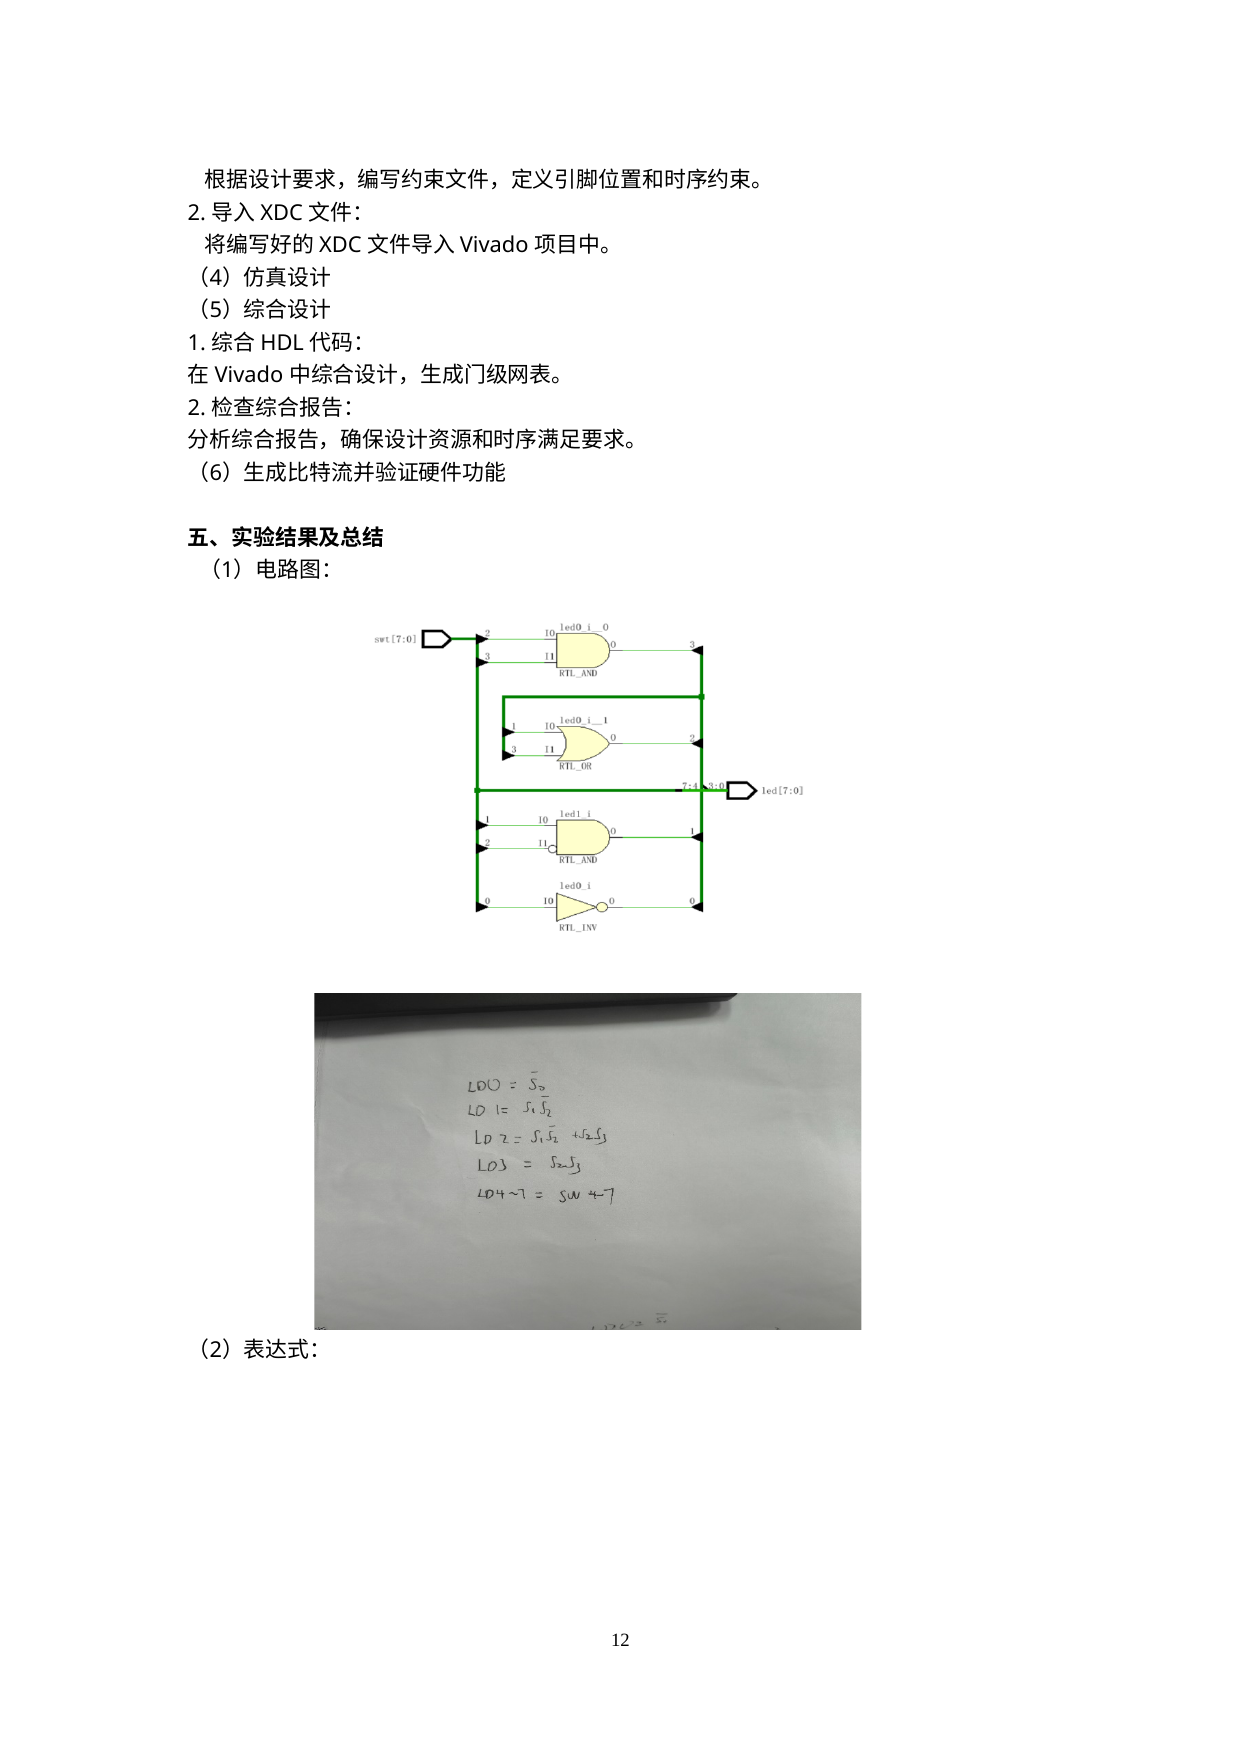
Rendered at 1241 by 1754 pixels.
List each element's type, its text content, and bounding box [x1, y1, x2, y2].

text 五、实验结果及总结 [187, 519, 1053, 552]
text 在 Vivado 中综合设计，生成门级网表。 [187, 357, 1053, 389]
picture [370, 614, 816, 948]
text 分析综合报告，确保设计资源和时序满足要求。 [187, 422, 1053, 454]
text （1）电路图： [187, 552, 1053, 584]
text 2. 导入 XDC 文件： [187, 194, 1053, 227]
text （5）综合设计 [187, 292, 1053, 324]
text 将编写好的 XDC 文件导入 Vivado 项目中。 [187, 227, 1053, 259]
text 1. 综合 HDL 代码： [187, 324, 1053, 357]
text 根据设计要求，编写约束文件，定义引脚位置和时序约束。 [187, 162, 1053, 194]
text （4）仿真设计 [187, 259, 1053, 292]
text 2. 检查综合报告： [187, 389, 1053, 422]
picture [314, 993, 862, 1330]
text （6）生成比特流并验证硬件功能 [187, 454, 1053, 487]
